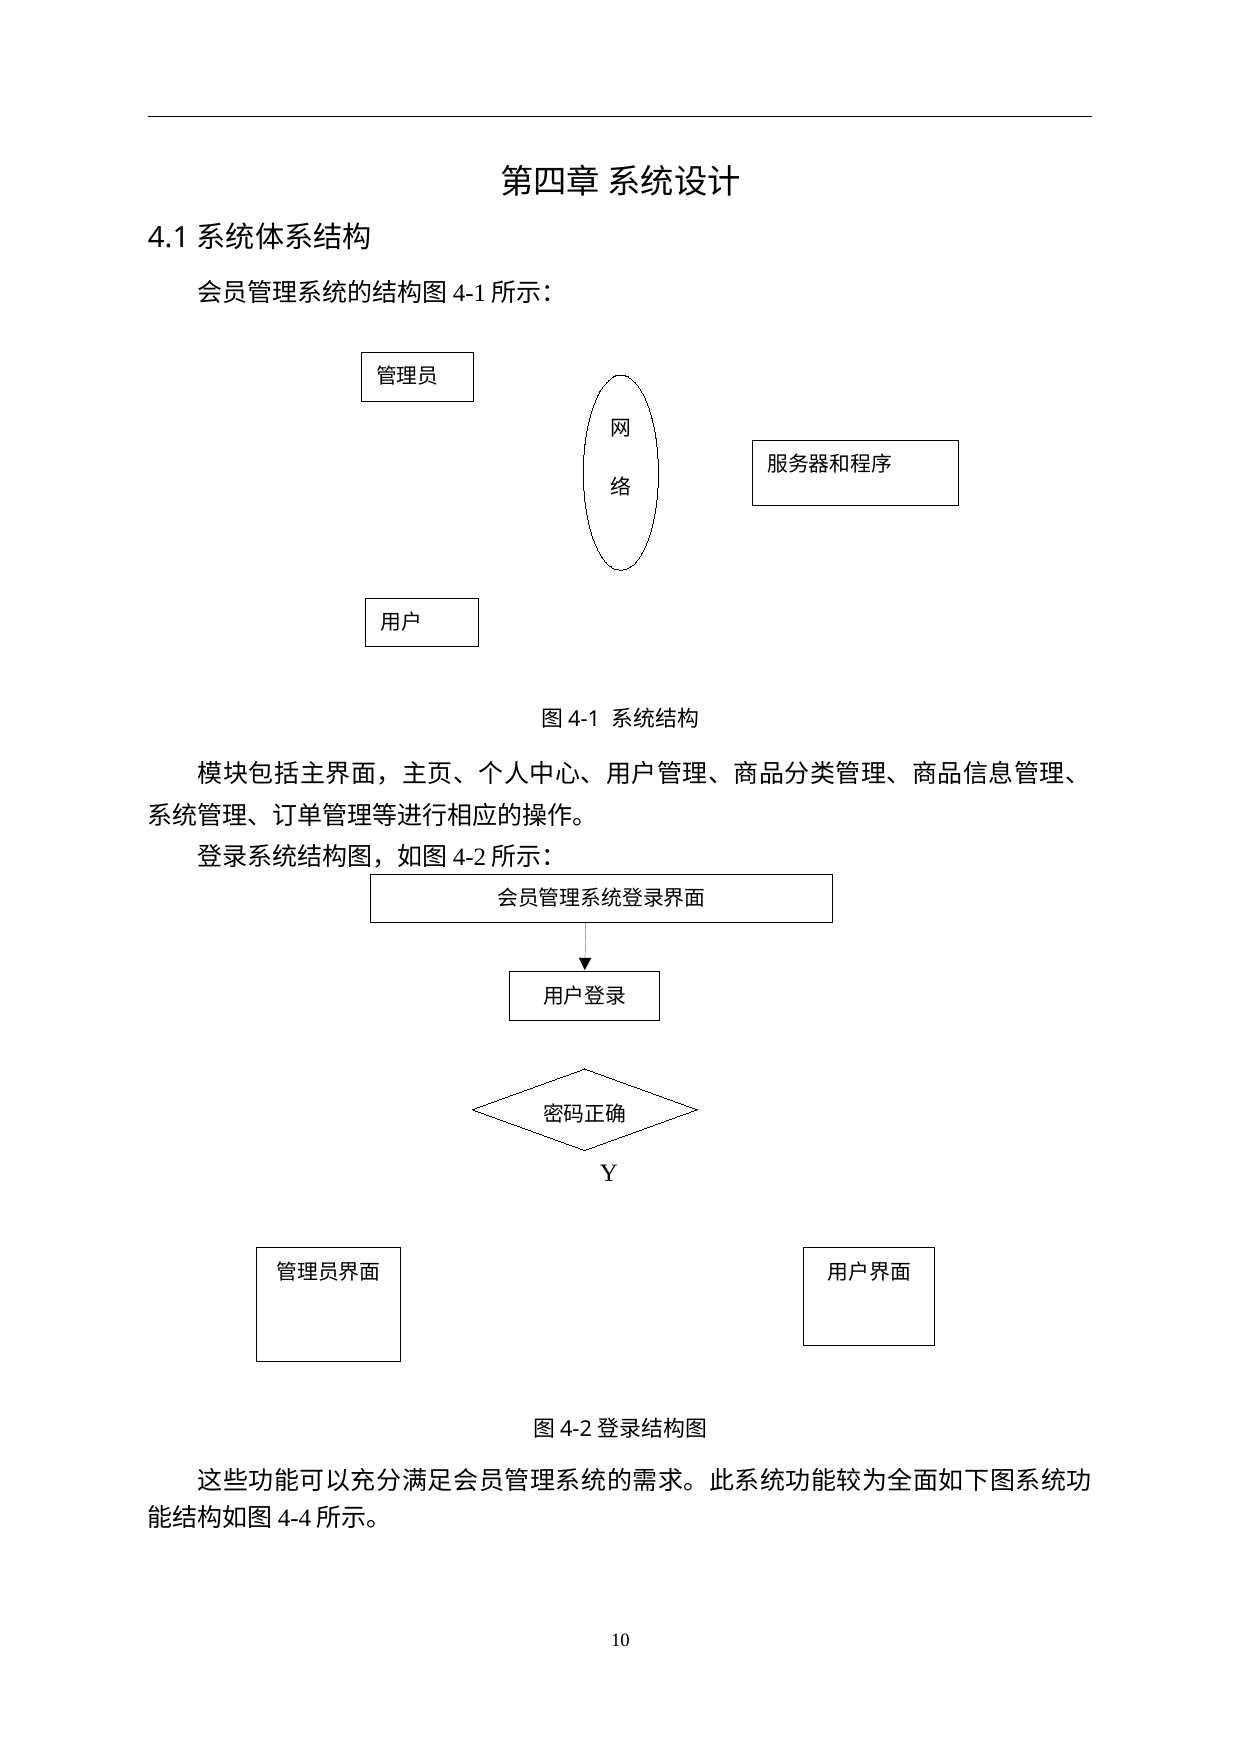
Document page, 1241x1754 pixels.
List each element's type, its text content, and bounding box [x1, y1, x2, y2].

text 登录系统结构图，如图4-2所示： [148, 832, 1092, 874]
text 图4-1 系统结构 [148, 701, 1092, 732]
subtitle 4.1 系统体系结构 [148, 214, 1092, 256]
text 图4-2 登录结构图 [148, 1411, 1092, 1443]
text 会员管理系统的结构图4-1所示： [148, 268, 1092, 310]
text 模块包括主界面，主页、个人中心、用户管理、商品分类管理、商品信息管理、系统管理、订单管理等进行相应的操作。 [148, 749, 1092, 832]
text 这些功能可以充分满足会员管理系统的需求。此系统功能较为全面如下图系统功能结构如图4-4所示。 [148, 1459, 1092, 1534]
subtitle 第四章 系统设计 [148, 160, 1092, 202]
